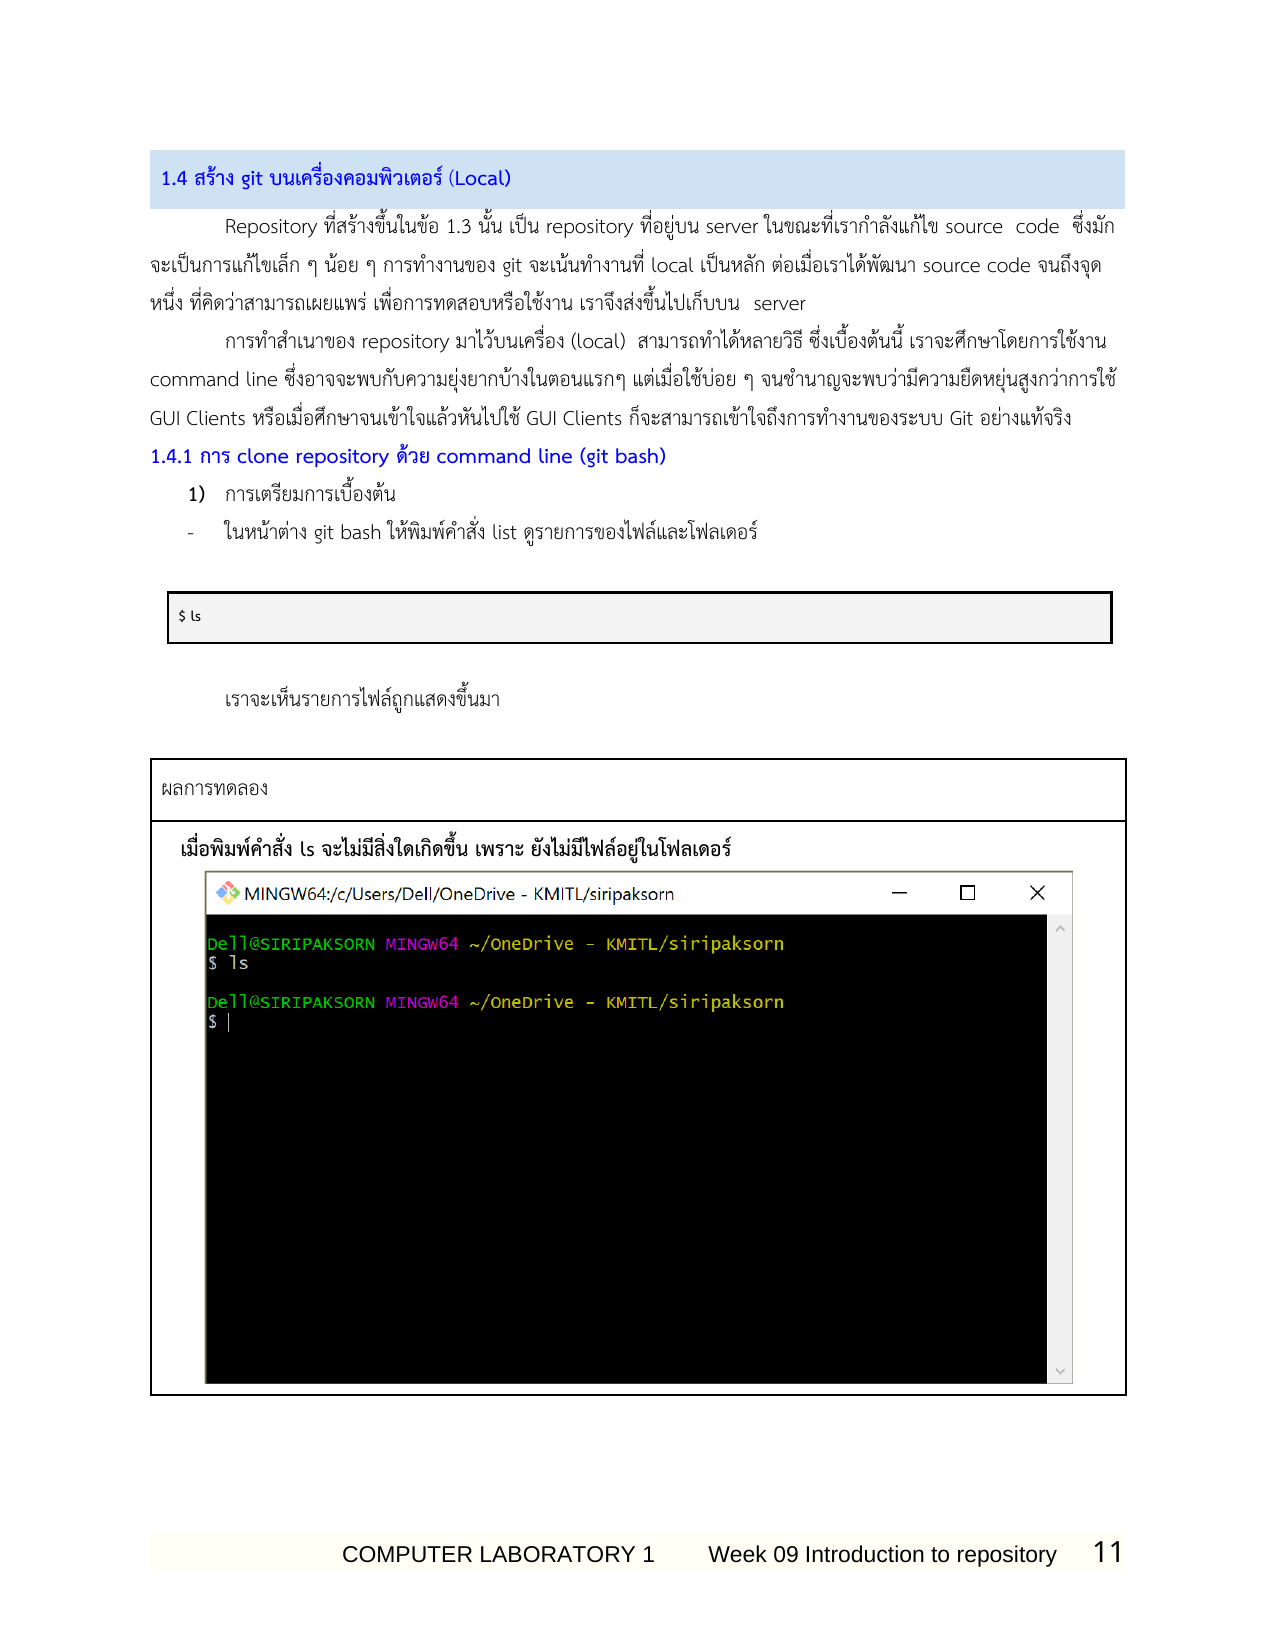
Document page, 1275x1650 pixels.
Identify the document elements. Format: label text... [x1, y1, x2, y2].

table_header 1.4 สร้าง git บนเครื่องคอมพิวเตอร์ (Local) [150, 150, 1125, 209]
text Repository ที่สร้างขึ้นในข้อ 1.3 นั้น เป็น repository ที่อยู่บน server ในขณะที่เรากำลังแก้ไข source code ซึ่งมักจะเป็นการแก้ไขเล็ก ๆ น้อย ๆ การทำงานของ git จะเน้นทำงานที่ local เป็นหลัก ต่อเมื่อเราได้พัฒนา source code จนถึงจุดหนึ่ง ที่คิดว่าสามารถเผยแพร่ เพื่อการทดสอบหรือใช้งาน เราจึงส่งขึ้นไปเก็บบน server [150, 209, 1125, 324]
table_header ผลการทดลอง [152, 760, 1125, 819]
list การเตรียมการเบื้องต้น [187, 477, 1125, 515]
text การทำสำเนาของ repository มาไว้บนเครื่อง (local) สามารถทำได้หลายวิธี ซึ่งเบื้องต้นนี้ เราจะศึกษาโดยการใช้งาน command line ซึ่งอาจจะพบกับความยุ่งยากบ้างในตอนแรกๆ แต่เมื่อใช้บ่อย ๆ จนชำนาญจะพบว่ามีความยืดหยุ่นสูงกว่าการใช้ GUI Clients หรือเมื่อศึกษาจนเข้าใจแล้วหันไปใช้ GUI Clients ก็จะสามารถเข้าใจถึงการทำงานของระบบ Git อย่างแท้จริง [150, 324, 1125, 438]
table_header $ ls [169, 594, 1110, 642]
table_cell เมื่อพิมพ์คำสั่ง ls จะไม่มีสิ่งใดเกิดขึ้น เพราะ ยังไม่มีไฟล์อยู่ในโฟลเดอร์ [152, 822, 1125, 1394]
list ในหน้าต่าง git bash ให้พิมพ์คำสั่ง list ดูรายการของไฟล์และโฟลเดอร์ [187, 515, 1125, 553]
picture [204, 870, 1073, 1384]
text เราจะเห็นรายการไฟล์ถูกแสดงขึ้นมา [150, 682, 1125, 720]
text 1.4.1 การ clone repository ด้วย command line (git bash) [150, 438, 1125, 477]
